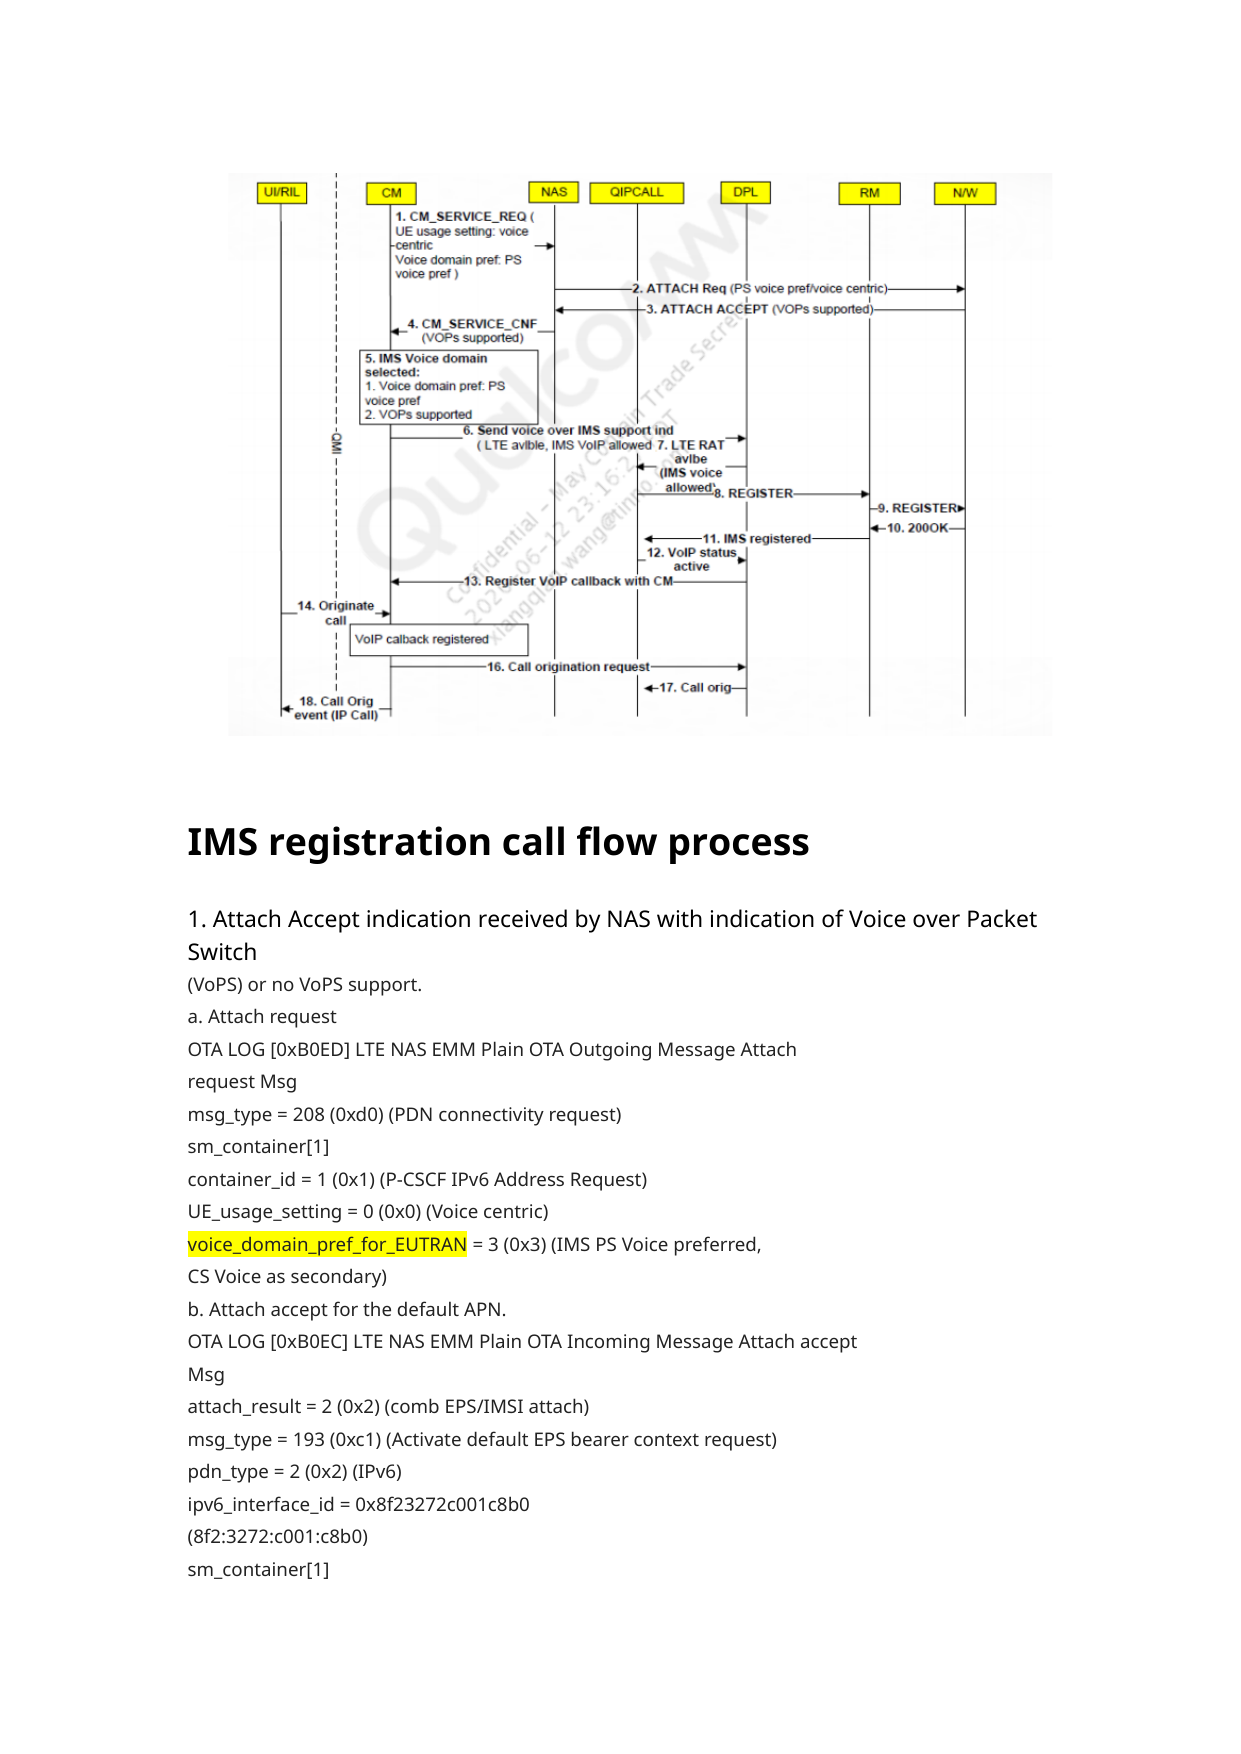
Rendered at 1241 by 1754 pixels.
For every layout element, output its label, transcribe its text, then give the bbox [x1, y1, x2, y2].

text msg_type = 208 (0xd0) (PDN connectivity request) [187, 1098, 1053, 1130]
text (8f2:3272:c001:c8b0) [187, 1520, 1053, 1553]
text sm_container[1] [187, 1553, 1053, 1585]
text a. Attach request [187, 1000, 1053, 1033]
text voice_domain_pref_for_EUTRAN = 3 (0x3) (IMS PS Voice preferred, [187, 1228, 1053, 1260]
text msg_type = 193 (0xc1) (Activate default EPS bearer context request) [187, 1423, 1053, 1455]
text container_id = 1 (0x1) (P-CSCF IPv6 Address Request) [187, 1163, 1053, 1195]
text OTA LOG [0xB0EC] LTE NAS EMM Plain OTA Incoming Message Attach accept [187, 1325, 1053, 1358]
text sm_container[1] [187, 1130, 1053, 1163]
text request Msg [187, 1065, 1053, 1098]
text UE_usage_setting = 0 (0x0) (Voice centric) [187, 1195, 1053, 1228]
text b. Attach accept for the default APN. [187, 1293, 1053, 1325]
subtitle IMS registration call flow process [187, 809, 1053, 874]
text 1. Attach Accept indication received by NAS with indication of Voice over Packet Switch [187, 903, 1053, 968]
text (VoPS) or no VoPS support. [187, 968, 1053, 1000]
picture [187, 173, 1053, 736]
text Msg [187, 1358, 1053, 1390]
text pdn_type = 2 (0x2) (IPv6) [187, 1455, 1053, 1488]
text ipv6_interface_id = 0x8f23272c001c8b0 [187, 1488, 1053, 1520]
text CS Voice as secondary) [187, 1260, 1053, 1293]
text OTA LOG [0xB0ED] LTE NAS EMM Plain OTA Outgoing Message Attach [187, 1033, 1053, 1065]
text attach_result = 2 (0x2) (comb EPS/IMSI attach) [187, 1390, 1053, 1423]
